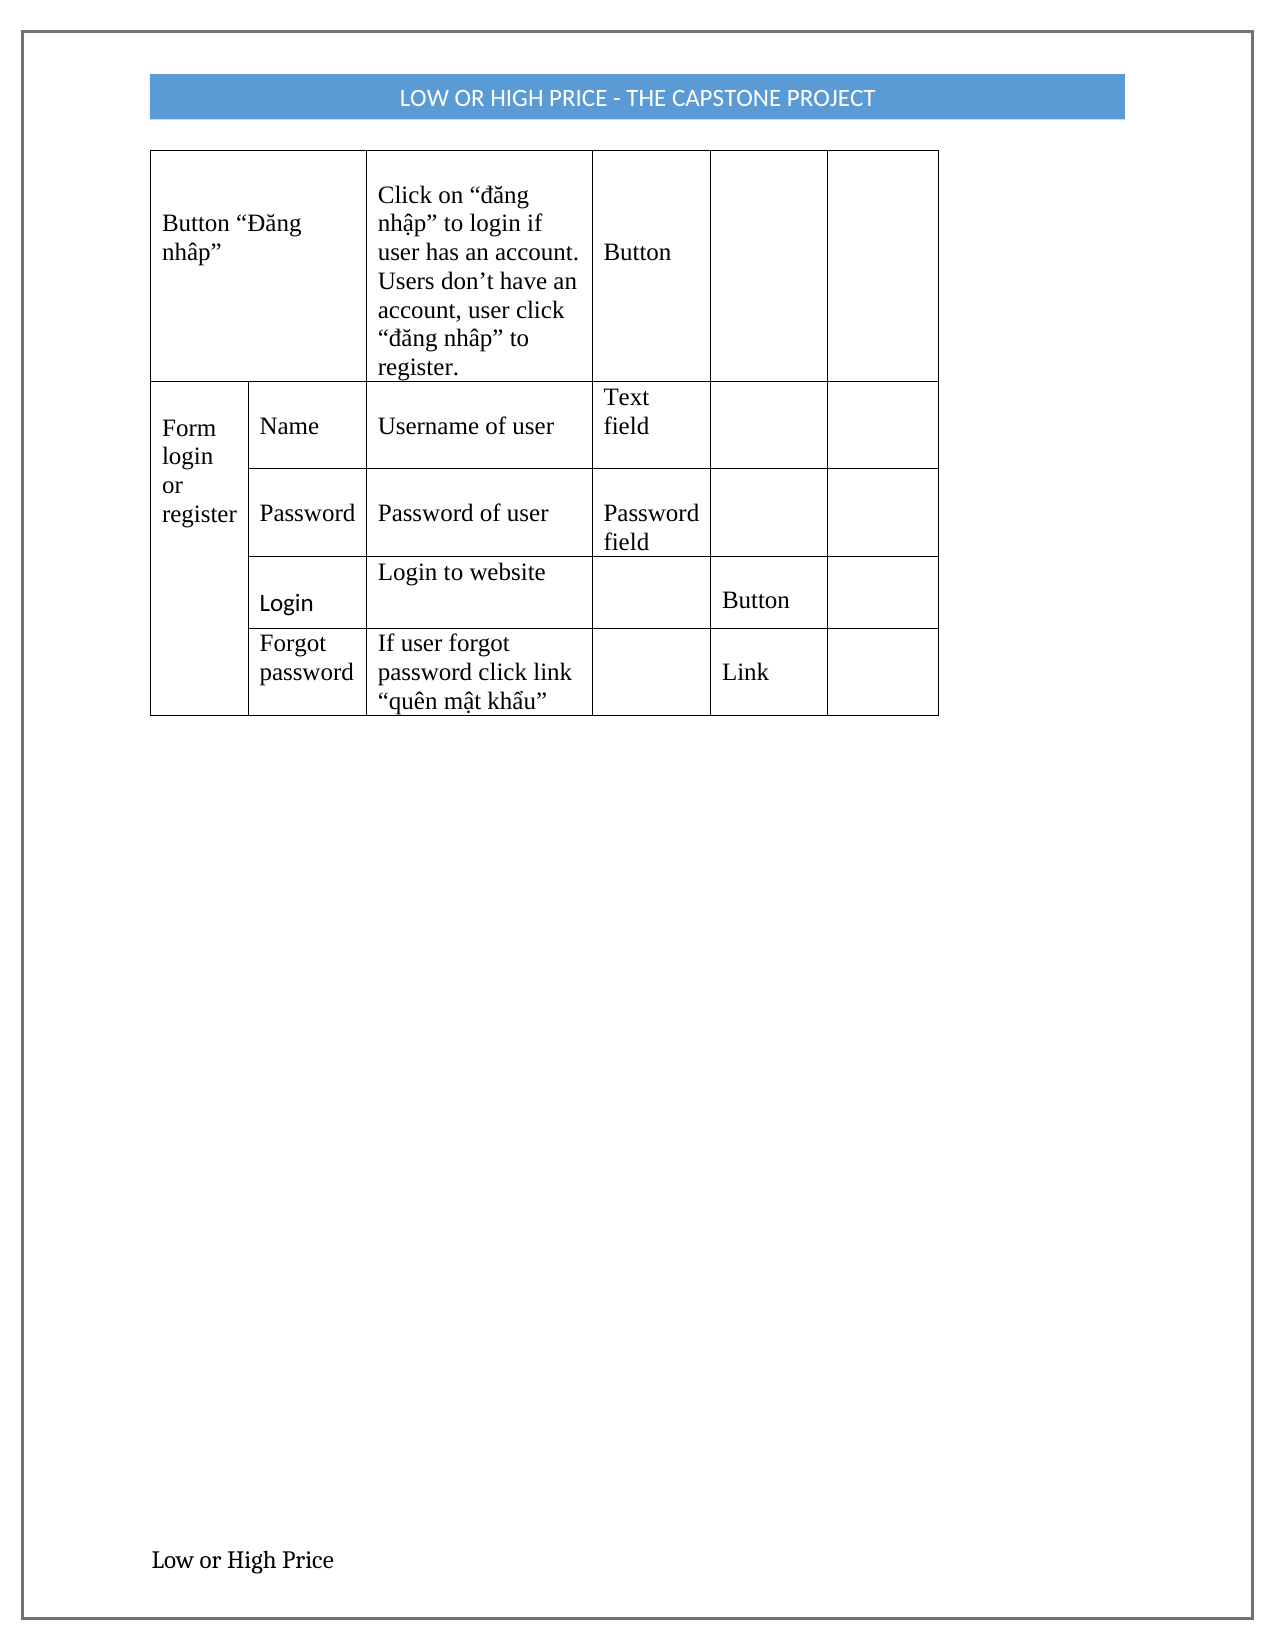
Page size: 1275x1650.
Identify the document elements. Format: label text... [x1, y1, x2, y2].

table_cell Password [249, 469, 366, 556]
table_cell [828, 382, 938, 468]
table_cell Forgot password [249, 629, 366, 715]
table_cell [593, 629, 710, 715]
table_cell [711, 151, 827, 381]
table_cell [828, 629, 938, 715]
table_cell Login to website [367, 557, 592, 627]
table_cell If user forgot password click link “quên mật khẩu” [367, 629, 592, 715]
table_cell Password of user [367, 469, 592, 556]
table_cell [711, 382, 827, 468]
table_cell Click on “đăng nhập” to login if user has an account. Users don’t have an account, user click “đăng nhâp” to register. [367, 151, 592, 381]
table_cell [593, 557, 710, 627]
table_cell Password field [593, 469, 710, 556]
table_cell [828, 151, 938, 381]
table_cell Form login or register [151, 382, 248, 715]
table_cell Text field [593, 382, 710, 468]
table_cell [828, 557, 938, 627]
table_cell Name [249, 382, 366, 468]
table_cell [828, 469, 938, 556]
table_cell Login [249, 557, 366, 627]
table_cell Username of user [367, 382, 592, 468]
table_cell Button “Đăng nhâp” [151, 151, 366, 381]
table_cell Button [593, 151, 710, 381]
table_cell Link [711, 629, 827, 715]
table_cell [711, 469, 827, 556]
table_cell Button [711, 557, 827, 627]
